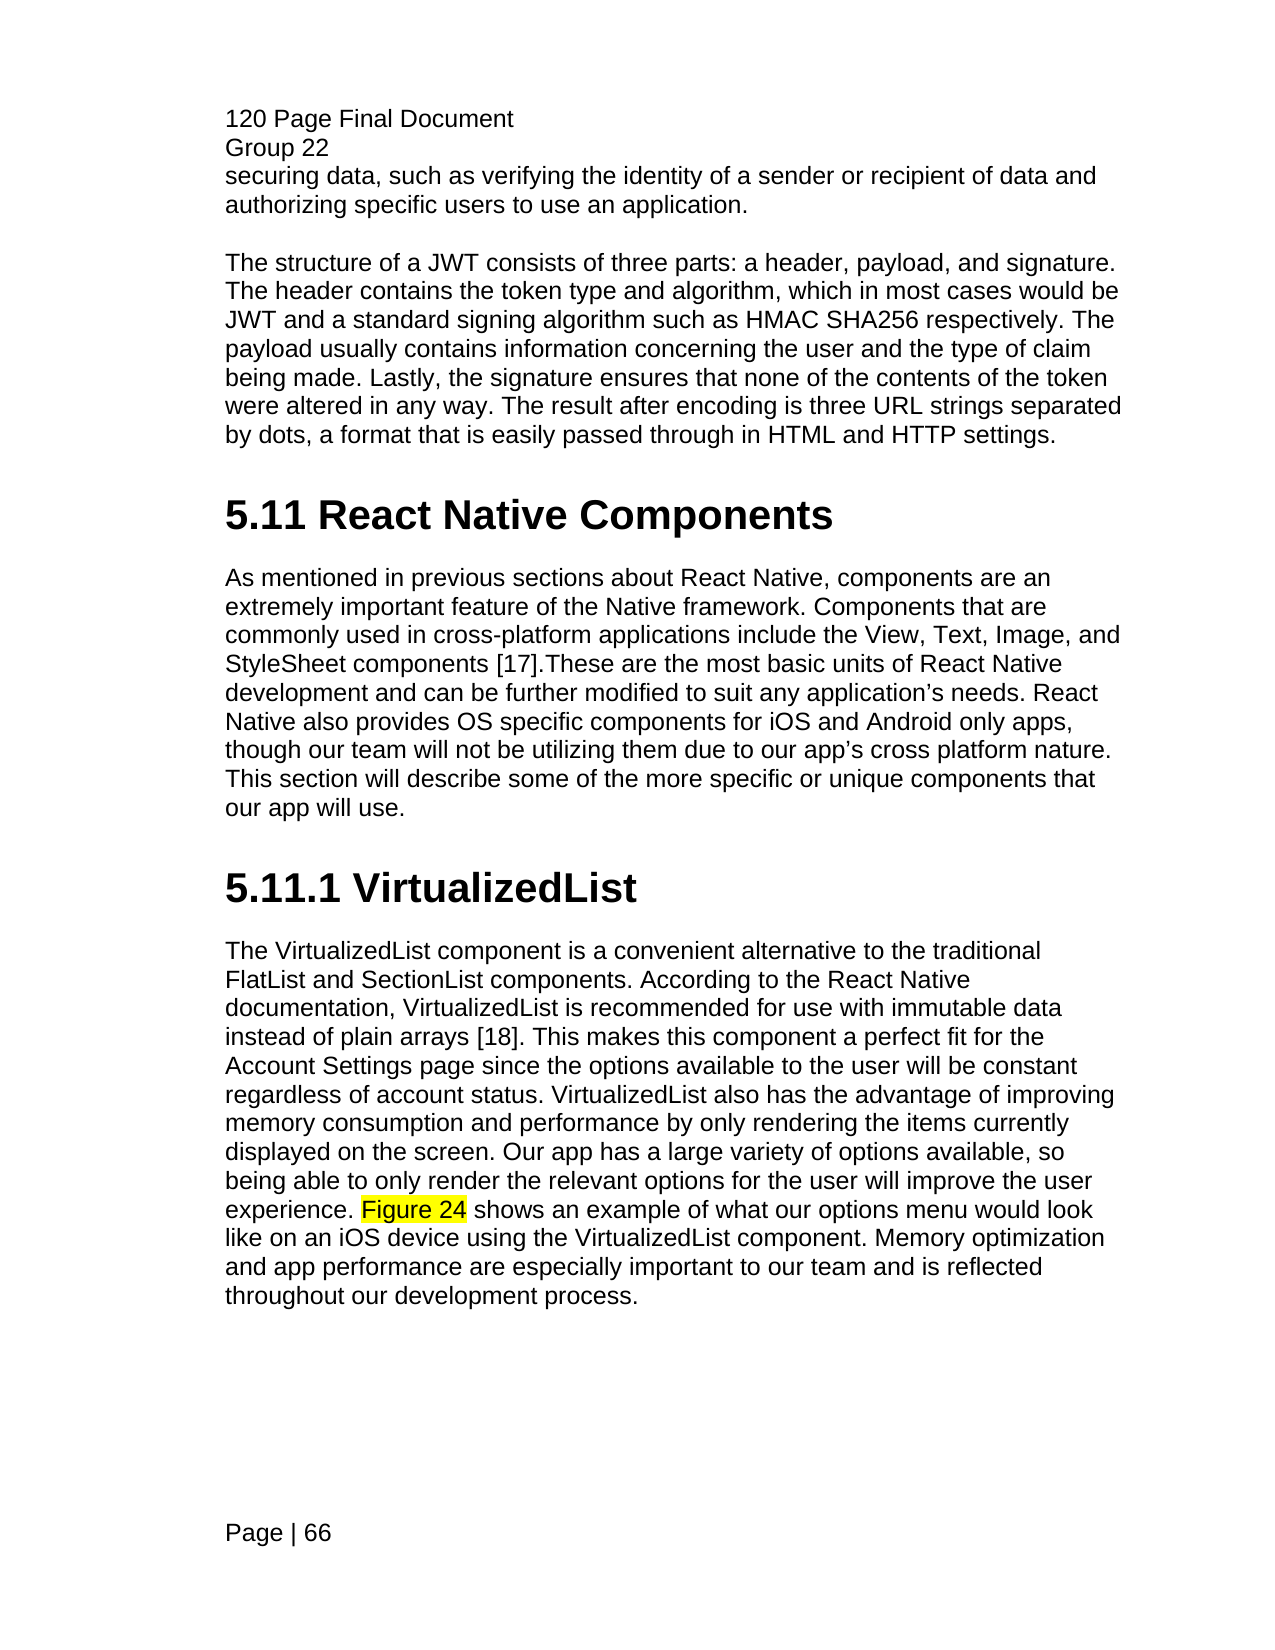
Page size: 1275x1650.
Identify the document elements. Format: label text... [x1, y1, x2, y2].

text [225, 161, 1125, 219]
text and app performance are especially important to our team and is reflected throughout our development process. [225, 1252, 1125, 1309]
subtitle 5.11.1 VirtualizedList [225, 863, 1125, 911]
subtitle 5.11 React Native Components [225, 490, 1125, 538]
text The VirtualizedList component is a convenient alternative to the traditional FlatList and SectionList components. According to the React Native documentation, VirtualizedList is recommended for use with immutable data instead of plain arrays . This makes this component a perfect fit for the Account Settings page since the options available to the user will be constant regardless of account status. VirtualizedList also has the advantage of improving memory consumption and performance by only rendering the items currently displayed on the screen. Our app has a large variety of options available, so being able to only render the relevant options for the user will improve the user experience. Figure 24 shows an example of what our options menu would look like on an iOS device using the VirtualizedList component. Memory optimization [225, 936, 1125, 1252]
text As mentioned in previous sections about React Native, components are an extremely important feature of the Native framework. Components that are commonly used in cross-platform applications include the View, Text, Image, and StyleSheet components .These are the most basic units of React Native development and can be further modified to suit any application’s needs. React Native also provides OS specific components for iOS and Android only apps, though our team will not be utilizing them due to our app’s cross platform nature. This section will describe some of the more specific or unique components that our app will use. [225, 563, 1125, 822]
text The structure of a JWT consists of three parts: a header, payload, and signature. The header contains the token type and algorithm, which in most cases would be JWT and a standard signing algorithm such as HMAC SHA256 respectively. The payload usually contains information concerning the user and the type of claim being made. Lastly, the signature ensures that none of the contents of the token were altered in any way. The result after encoding is three URL strings separated by dots, a format that is easily passed through in HTML and HTTP settings. [225, 247, 1125, 449]
